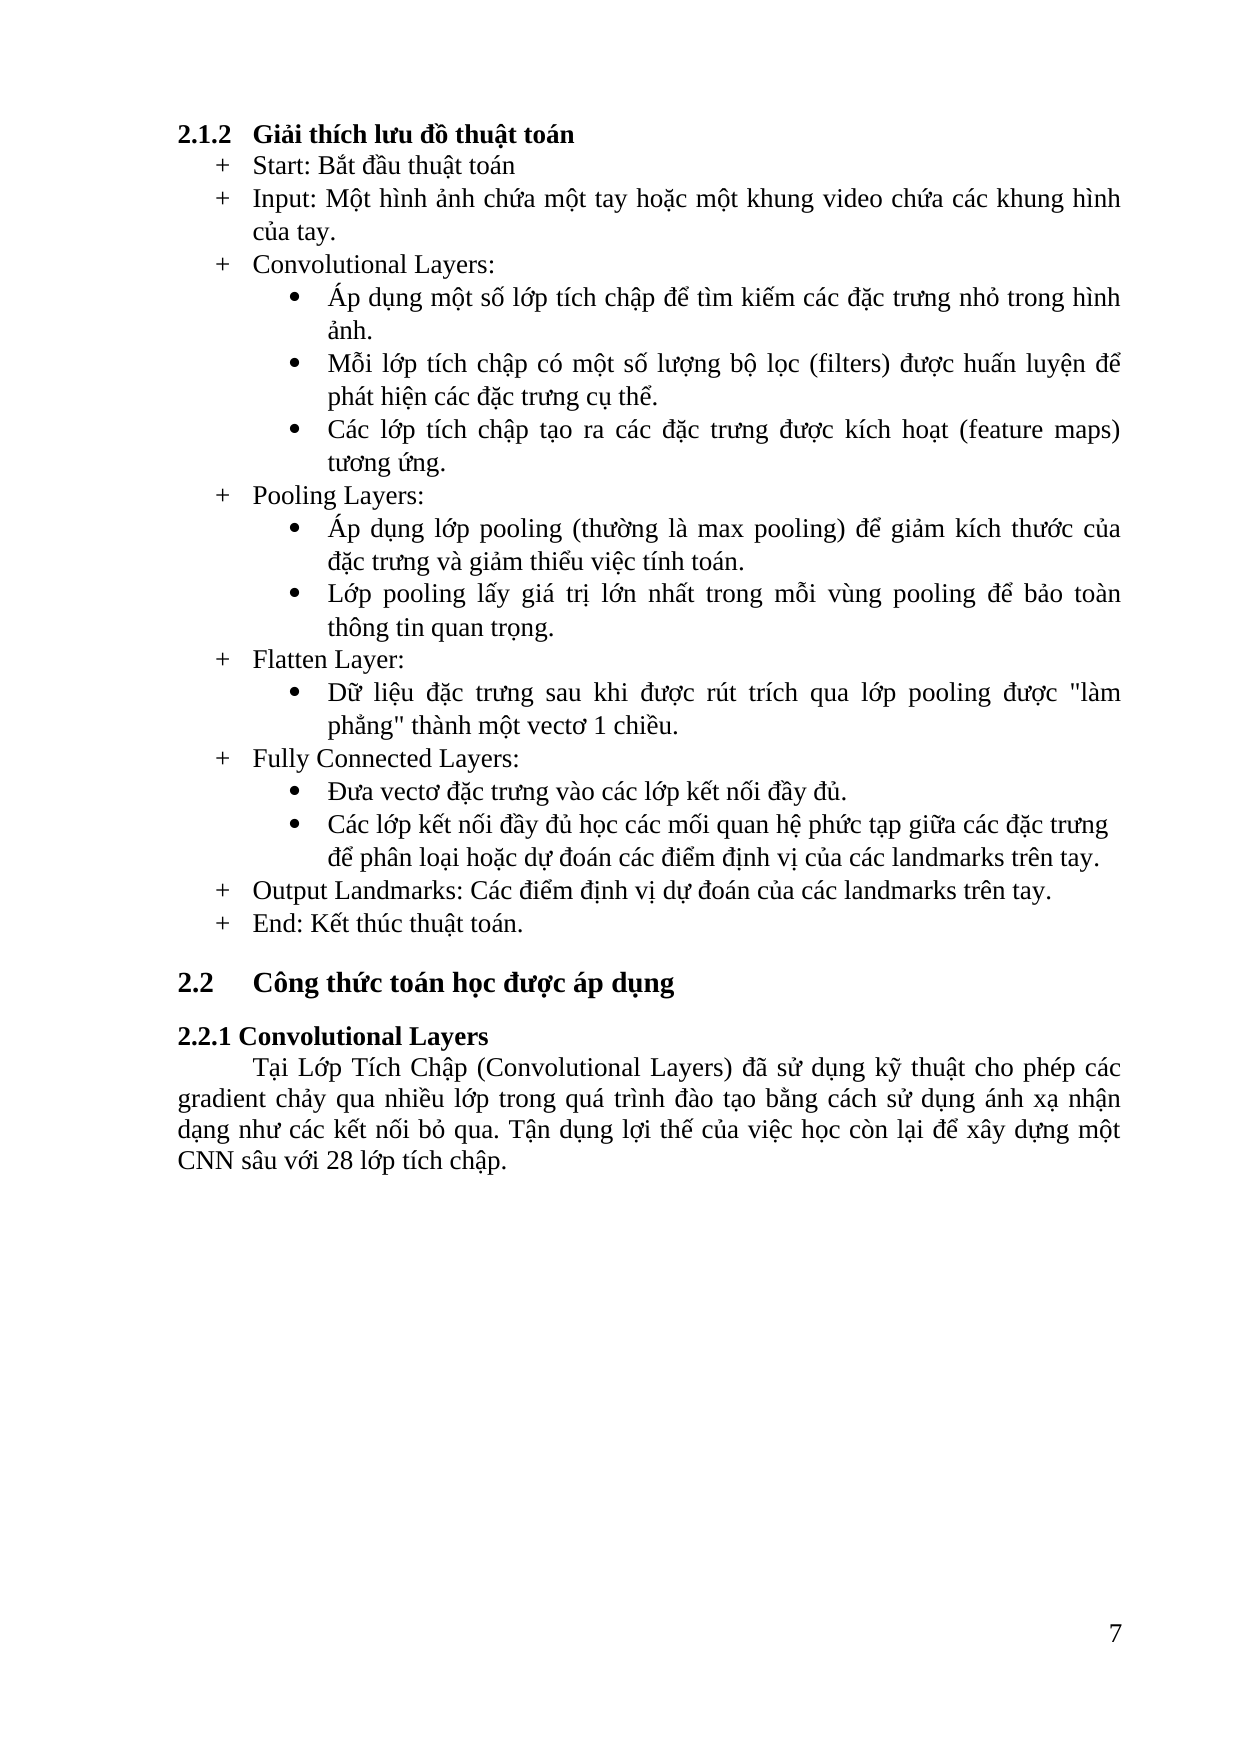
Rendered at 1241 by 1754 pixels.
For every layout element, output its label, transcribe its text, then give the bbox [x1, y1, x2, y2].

list Lớp pooling lấy giá trị lớn nhất trong mỗi vùng pooling để bảo toàn thông tin quan trọng. [290, 578, 1122, 642]
list Đưa vectơ đặc trưng vào các lớp kết nối đầy đủ. [290, 775, 1122, 807]
subtitle 2.2 Công thức toán học được áp dụng [177, 965, 1122, 999]
list End: Kết thúc thuật toán. [215, 907, 1122, 938]
subtitle Giải thích lưu đồ thuật toán [177, 118, 1122, 149]
subtitle 2.2.1 Convolutional Layers [177, 1019, 1122, 1051]
list Mỗi lớp tích chập có một số lượng bộ lọc (filters) được huấn luyện để phát hiện các đặc trưng cụ thể. [290, 347, 1122, 411]
list Áp dụng lớp pooling (thường là max pooling) để giảm kích thước của đặc trưng và giảm thiểu việc tính toán. [290, 512, 1122, 576]
text Tại Lớp Tích Chập (Convolutional Layers) đã sử dụng kỹ thuật cho phép các gradient chảy qua nhiều lớp trong quá trình đào tạo bằng cách sử dụng ánh xạ nhận dạng như các kết nối bỏ qua. Tận dụng lợi thế của việc học còn lại để xây dựng một CNN sâu với 28 lớp tích chập. [177, 1051, 1122, 1175]
list Các lớp kết nối đầy đủ học các mối quan hệ phức tạp giữa các đặc trưng để phân loại hoặc dự đoán các điểm định vị của các landmarks trên tay. [290, 808, 1122, 873]
list Start: Bắt đầu thuật toán [215, 149, 1122, 180]
list Các lớp tích chập tạo ra các đặc trưng được kích hoạt (feature maps) tương ứng. [290, 413, 1122, 477]
list Fully Connected Layers: [215, 742, 1122, 773]
list Áp dụng một số lớp tích chập để tìm kiếm các đặc trưng nhỏ trong hình ảnh. [290, 281, 1122, 345]
list Convolutional Layers: [215, 248, 1122, 279]
list Input: Một hình ảnh chứa một tay hoặc một khung video chứa các khung hình của tay. [215, 182, 1122, 246]
list Pooling Layers: [215, 479, 1122, 510]
list Output Landmarks: Các điểm định vị dự đoán của các landmarks trên tay. [215, 874, 1122, 906]
list Dữ liệu đặc trưng sau khi được rút trích qua lớp pooling được "làm phẳng" thành một vectơ 1 chiều. [290, 676, 1122, 741]
list Flatten Layer: [215, 643, 1122, 675]
